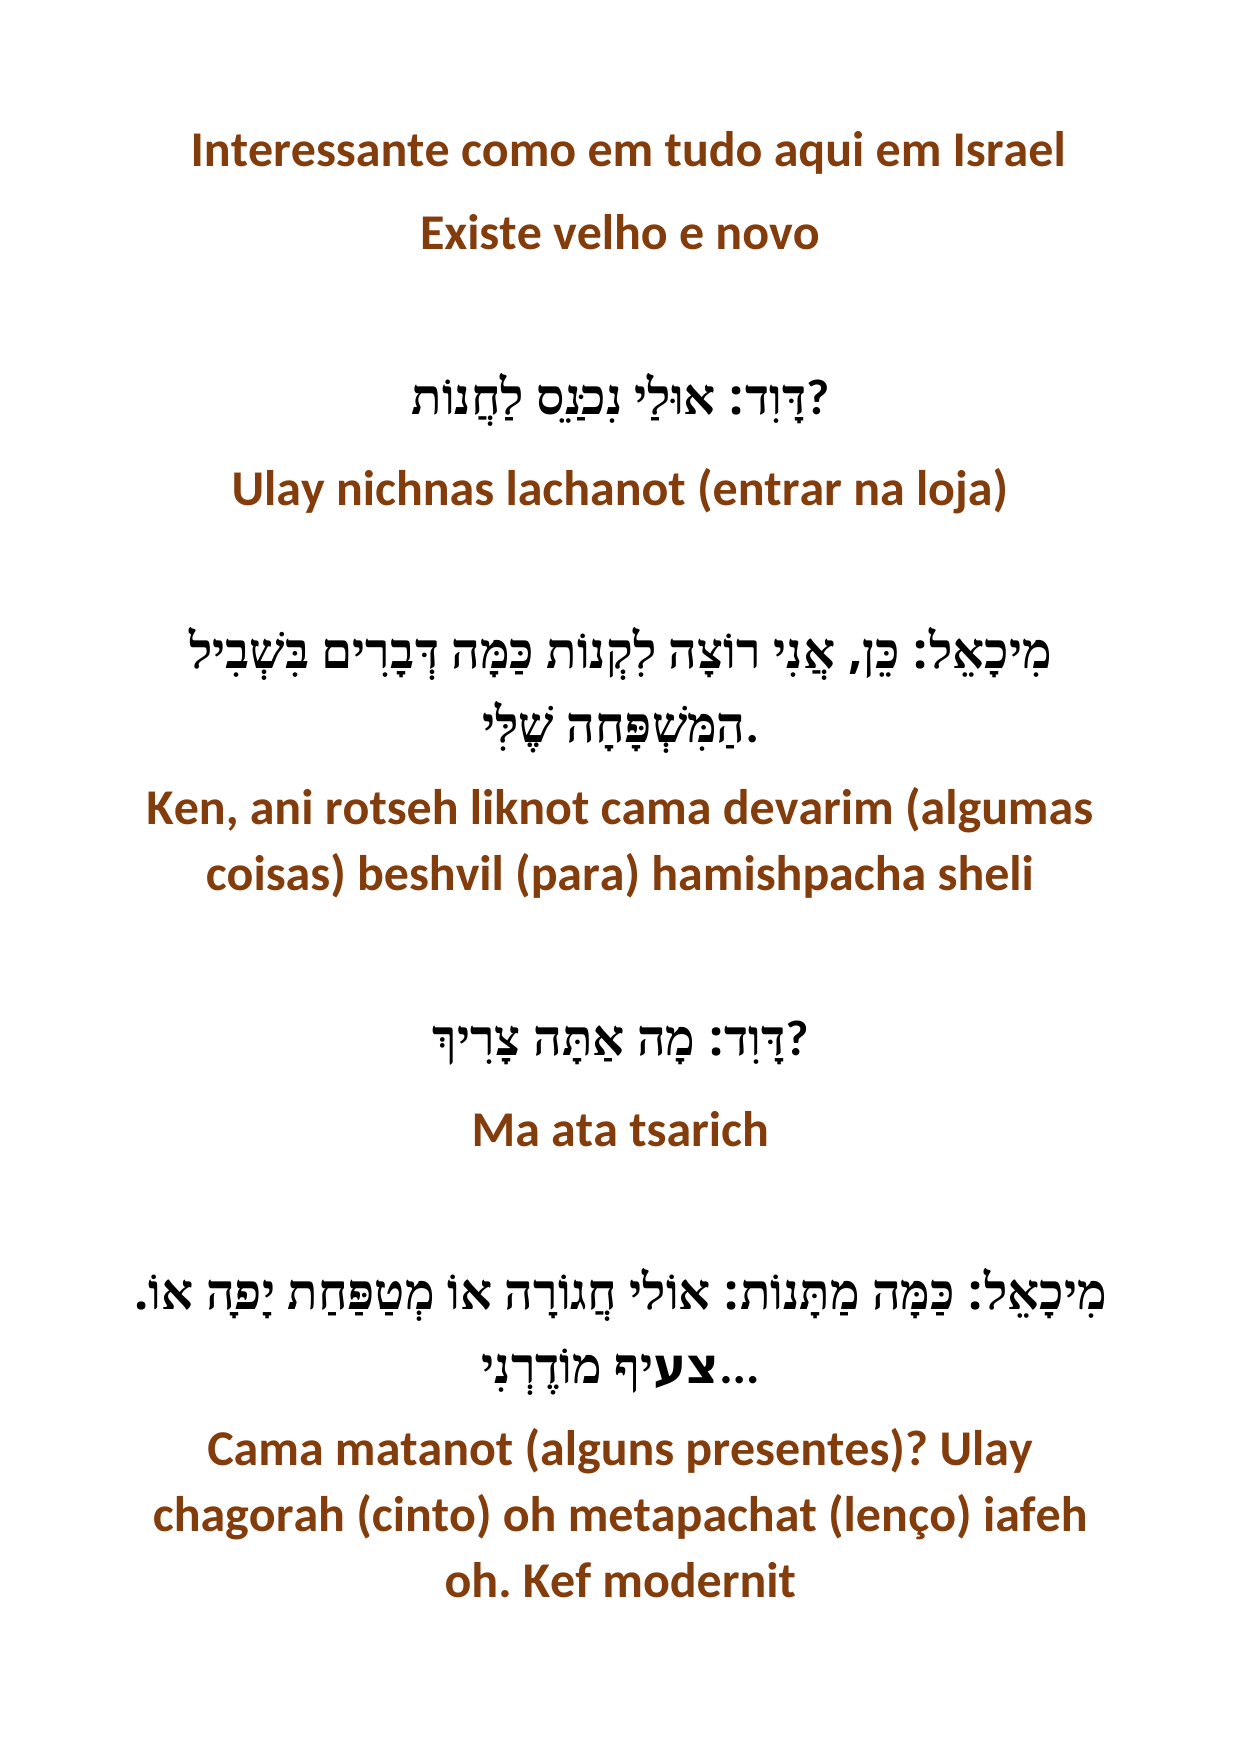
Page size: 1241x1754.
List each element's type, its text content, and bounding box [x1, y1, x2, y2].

text מִיכָאֵל: כַּמָּה מַתָּנוֹת: אוֹלי חֲגוֹרָה אוֹ מְטַפַּחַת יָפָה אוֹ. צעיף מוֹדֶרְנִי... [118, 1263, 1122, 1396]
text Ken, ani rotseh liknot cama devarim (algumas coisas) beshvil (para) hamishpacha sheli [118, 776, 1122, 903]
text מִיכָאֵל: כֵּן, אֲנִי רוֹצָה לִקְנוֹת כַּמָּה דְּבָרִים בִּשְׁבִיל הַמִּשְׁפָּחָה שֶׁלִּי. [118, 622, 1122, 754]
text Cama matanot (alguns presentes)? Ulay chagorah (cinto) oh metapachat (lenço) iafeh oh. Kef modernit [118, 1417, 1122, 1610]
text Ulay nichnas lachanot (entrar na loja) [118, 457, 1122, 518]
text דָּוִד: אוּלַי נִכַּנֵס לַחֲנוֹת? [118, 366, 1122, 434]
text Interessante como em tudo aqui em Israel [118, 118, 1122, 179]
text Existe velho e novo [118, 201, 1122, 262]
text דָּוִד: מָה אַתָּה צָרִיךְ? [118, 1007, 1122, 1076]
text Ma ata tsarich [118, 1098, 1122, 1159]
